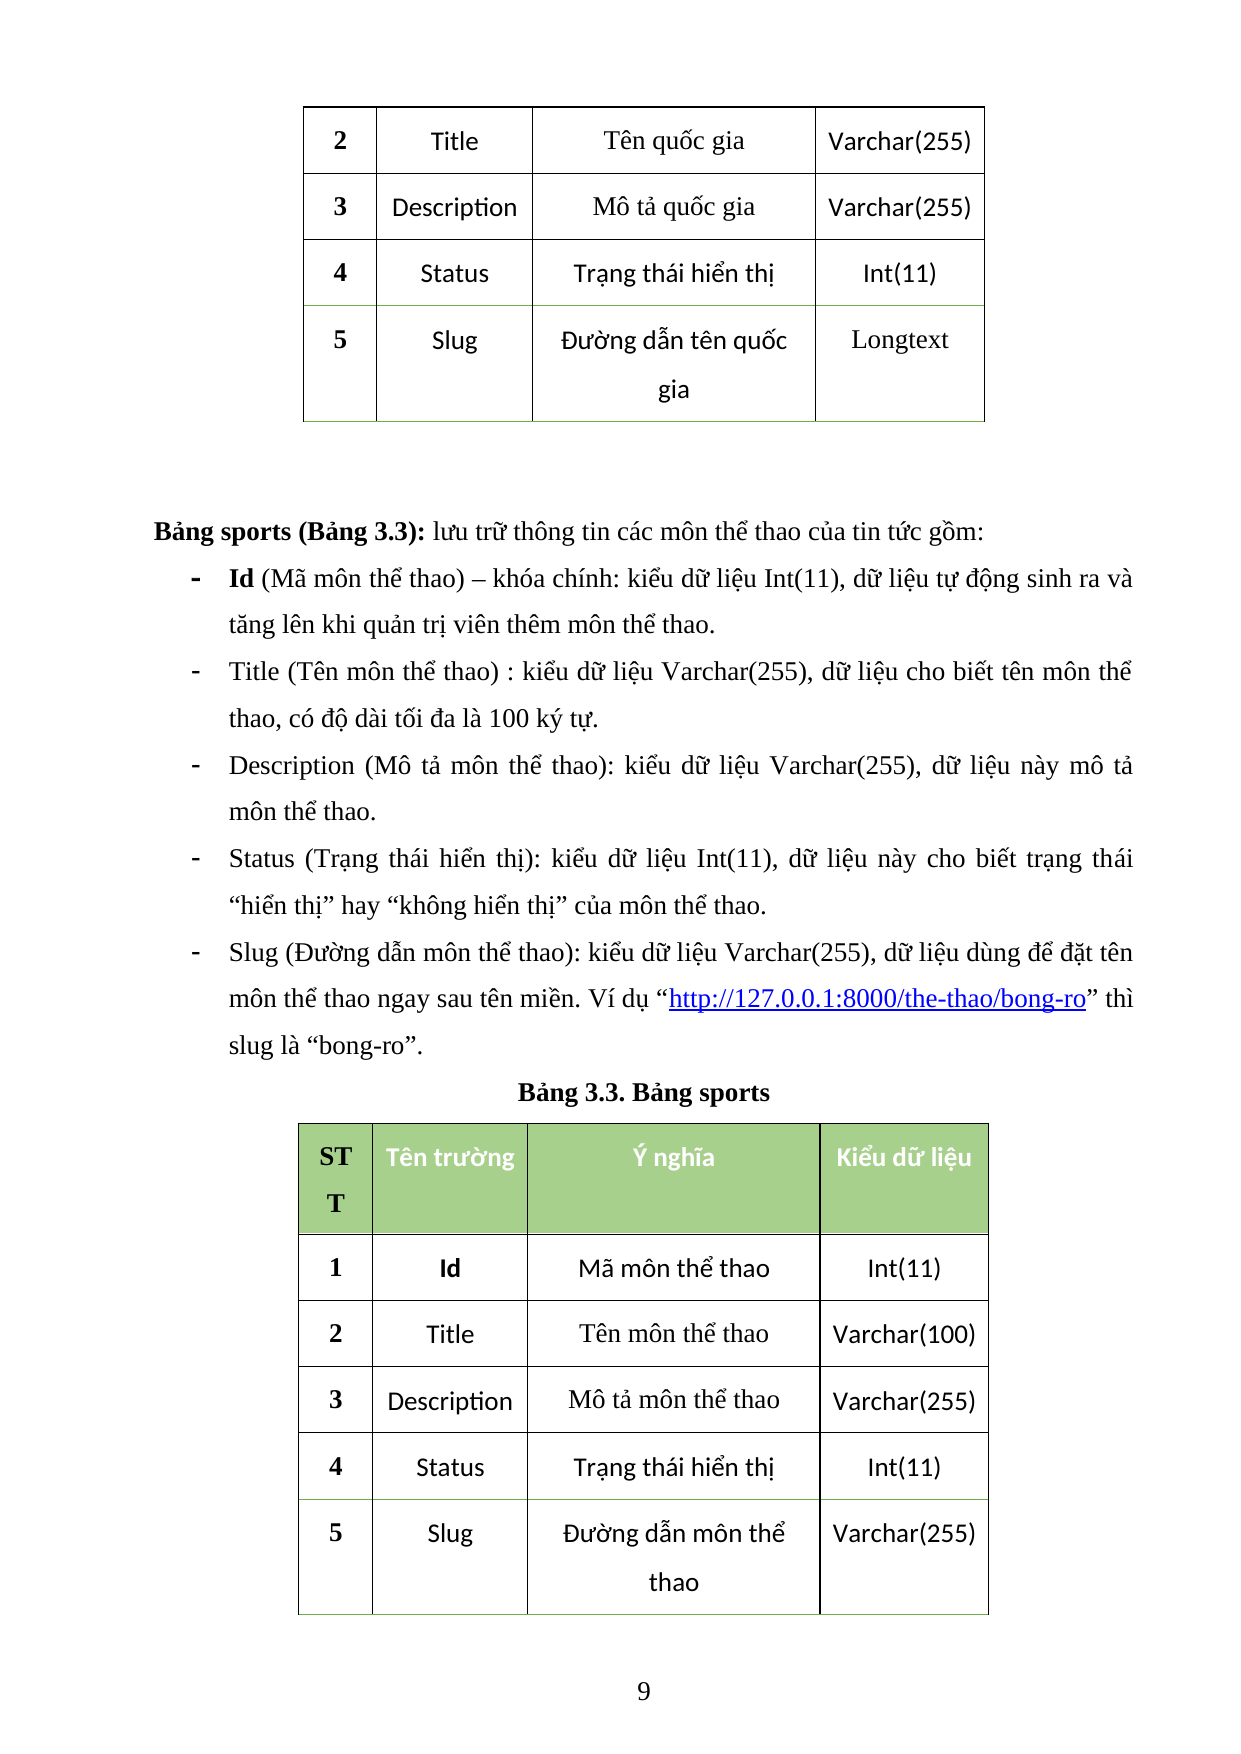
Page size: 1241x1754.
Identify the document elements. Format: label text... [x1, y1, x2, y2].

list Id (Mã môn thể thao) – khóa chính: kiểu dữ liệu Int(11), dữ liệu tự động sinh ra và tăng lên khi quản trị viên thêm môn thể thao. [191, 562, 1134, 640]
table_cell 2 [304, 108, 376, 173]
table_header Tên trường [373, 1124, 527, 1233]
table_header STT [299, 1124, 372, 1233]
list Title (Tên môn thể thao) : kiểu dữ liệu Varchar(255), dữ liệu cho biết tên môn thể thao, có độ dài tối đa là 100 ký tự. [191, 655, 1134, 733]
table_cell Title [373, 1301, 527, 1366]
table_header Kiểu dữ liệu [821, 1124, 988, 1233]
table_cell Varchar(255) [816, 174, 984, 239]
table_cell Mô tả quốc gia [533, 174, 815, 239]
table_cell Varchar(100) [821, 1301, 988, 1366]
table_cell Varchar(255) [821, 1500, 988, 1614]
table_cell Longtext [816, 306, 984, 421]
list Description (Mô tả môn thể thao): kiểu dữ liệu Varchar(255), dữ liệu này mô tả môn thể thao. [191, 749, 1134, 827]
table_cell Id [373, 1235, 527, 1300]
table_cell 4 [304, 240, 376, 305]
table_cell Tên quốc gia [533, 108, 815, 173]
table_cell 3 [304, 174, 376, 239]
table_cell Trạng thái hiển thị [533, 240, 815, 305]
table_cell 5 [304, 306, 376, 421]
table_cell Status [373, 1433, 527, 1498]
list Status (Trạng thái hiển thị): kiểu dữ liệu Int(11), dữ liệu này cho biết trạng thái “hiển thị” hay “không hiển thị” của môn thể thao. [191, 842, 1134, 920]
table_cell Description [377, 174, 532, 239]
table_cell 3 [299, 1367, 372, 1432]
text Bảng 3.3. Bảng sports [153, 1076, 1134, 1107]
table_cell 4 [299, 1433, 372, 1498]
table_cell Status [377, 240, 532, 305]
table_cell Mô tả môn thể thao [528, 1367, 819, 1432]
table_cell Int(11) [821, 1235, 988, 1300]
table_cell Slug [373, 1500, 527, 1614]
table_cell Int(11) [821, 1433, 988, 1498]
table_cell Trạng thái hiển thị [528, 1433, 819, 1498]
table_cell Varchar(255) [816, 108, 984, 173]
table_cell 1 [299, 1235, 372, 1300]
table_cell Int(11) [816, 240, 984, 305]
table_cell Description [373, 1367, 527, 1432]
list Slug (Đường dẫn môn thể thao): kiểu dữ liệu Varchar(255), dữ liệu dùng để đặt tên môn thể thao ngay sau tên miền. Ví dụ “http://127.0.0.1:8000/the-thao/bong-ro” thì slug là “bong-ro”. [191, 936, 1134, 1060]
table_cell 5 [299, 1500, 372, 1614]
table_cell Đường dẫn tên quốc gia [533, 306, 815, 421]
table_cell Title [377, 108, 532, 173]
table_header Ý nghĩa [528, 1124, 819, 1233]
table_cell Varchar(255) [821, 1367, 988, 1432]
table_cell Tên môn thể thao [528, 1301, 819, 1366]
table_cell 2 [299, 1301, 372, 1366]
table_cell Đường dẫn môn thể thao [528, 1500, 819, 1614]
table_cell Slug [377, 306, 532, 421]
table_cell Mã môn thể thao [528, 1235, 819, 1300]
text Bảng sports (Bảng 3.3): lưu trữ thông tin các môn thể thao của tin tức gồm: [153, 515, 1134, 546]
